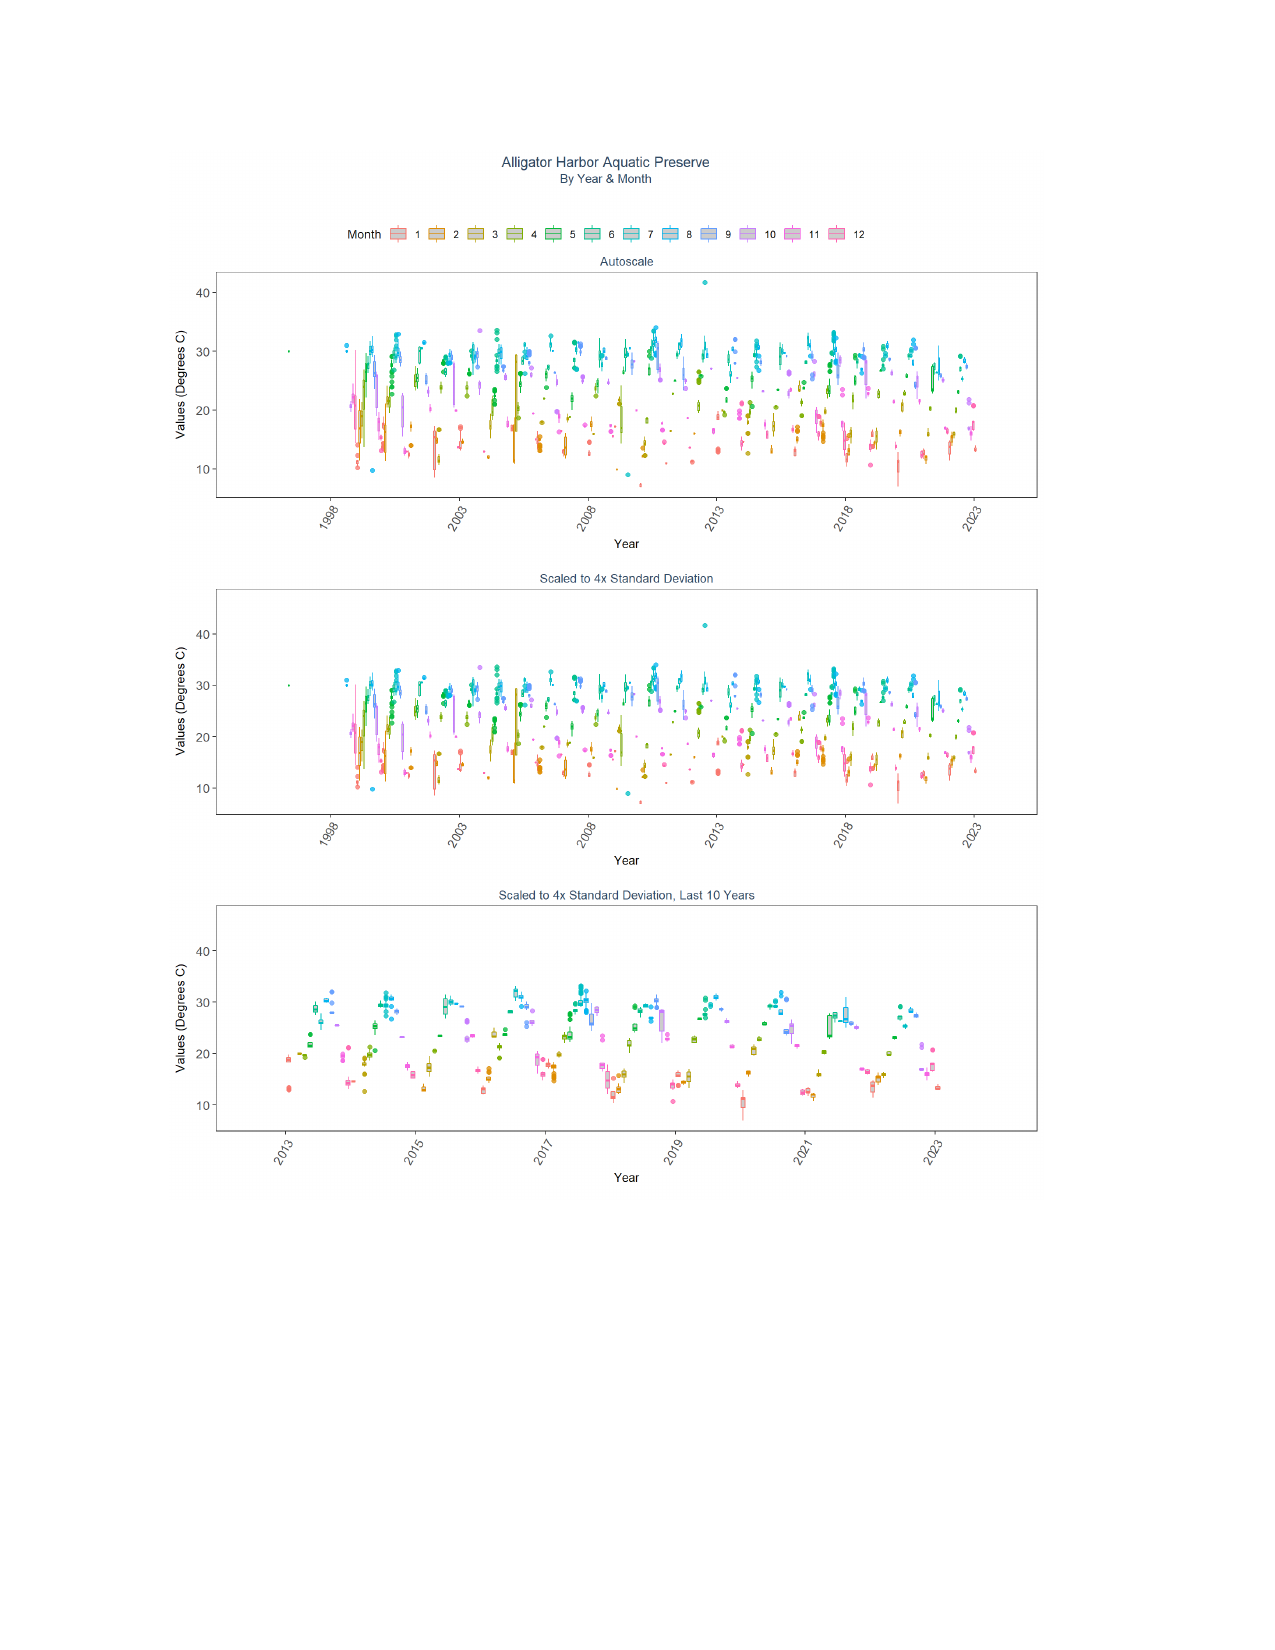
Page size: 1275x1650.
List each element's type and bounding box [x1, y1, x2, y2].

picture [168, 150, 1044, 1200]
